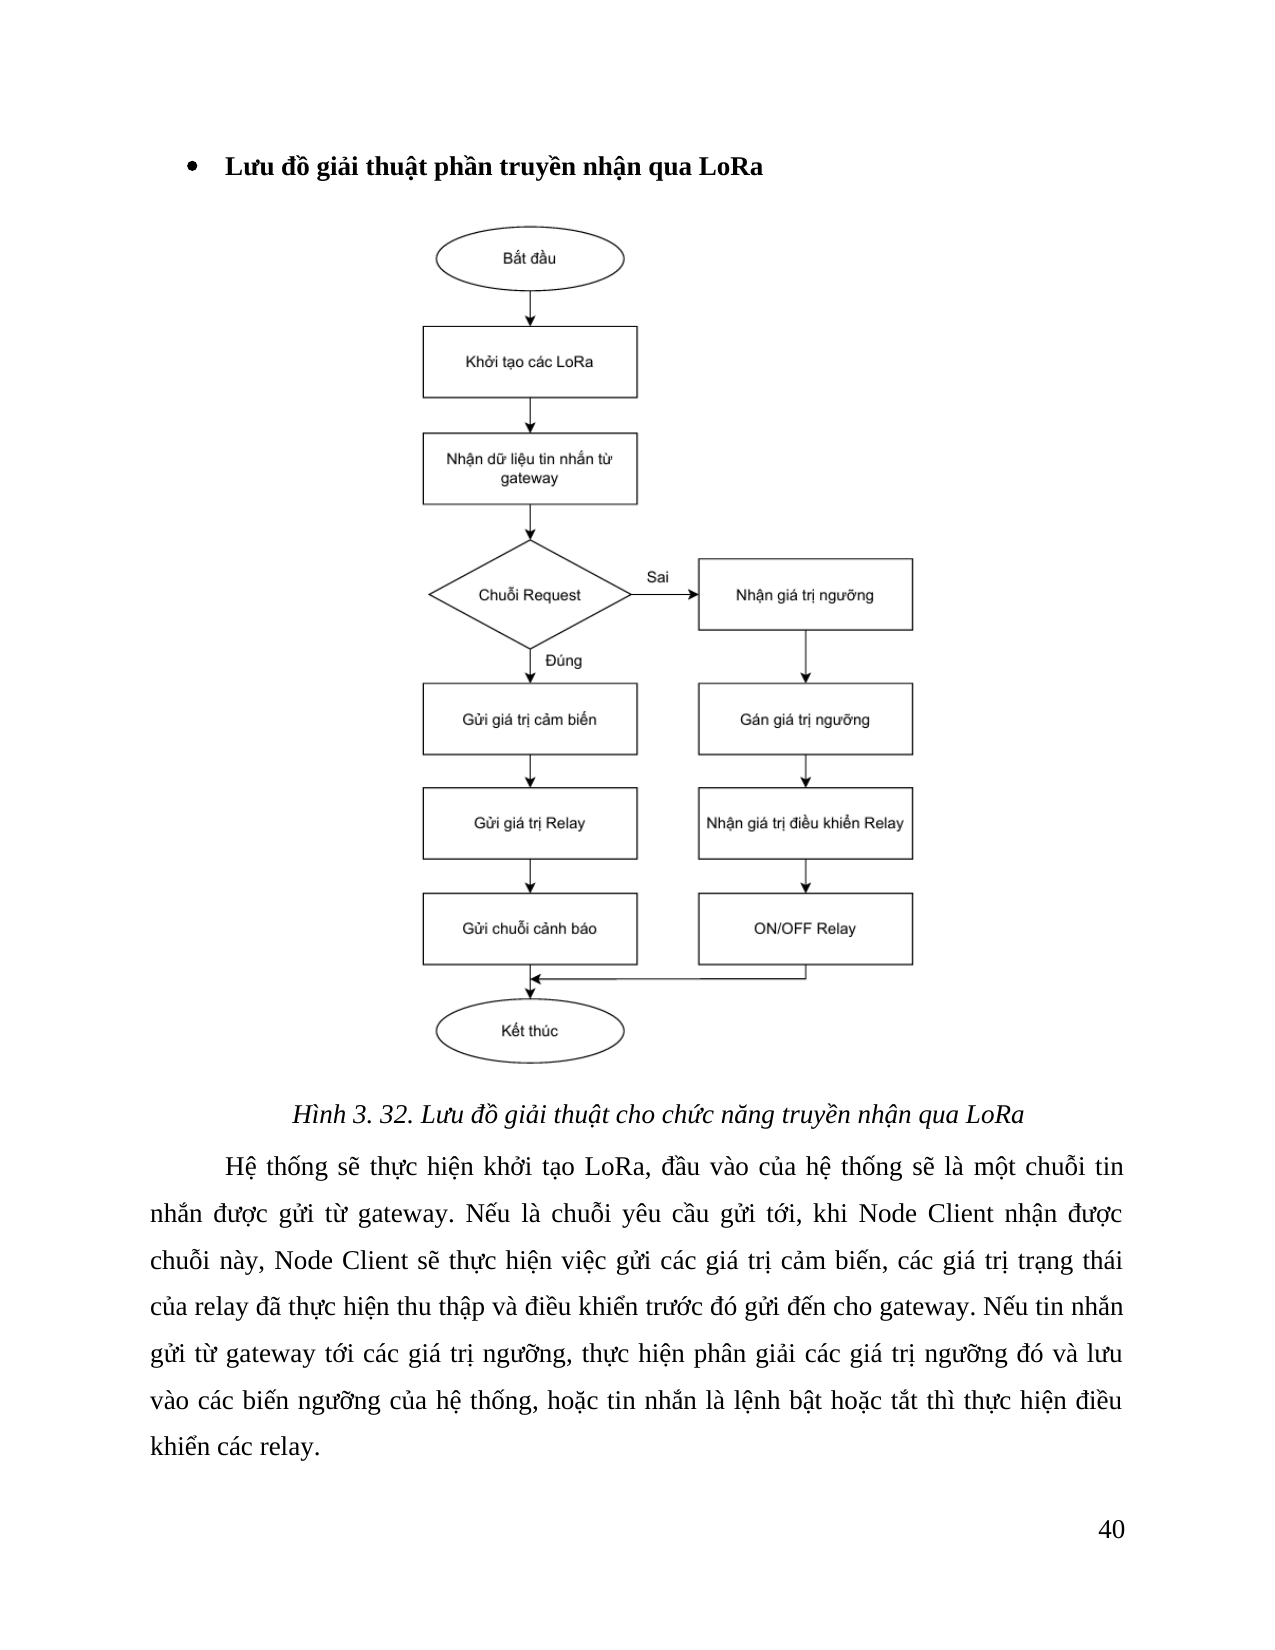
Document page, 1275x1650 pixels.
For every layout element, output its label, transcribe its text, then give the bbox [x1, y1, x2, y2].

list Lưu đồ giải thuật phần truyền nhận qua LoRa [187, 150, 1125, 181]
text Hình 3. 32. Lưu đồ giải thuật cho chức năng truyền nhận qua LoRa [150, 1098, 1125, 1130]
text Hệ thống sẽ thực hiện khởi tạo LoRa, đầu vào của hệ thống sẽ là một chuỗi tin nhắn được gửi từ gateway. Nếu là chuỗi yêu cầu gửi tới, khi Node Client nhận được chuỗi này, Node Client sẽ thực hiện việc gửi các giá trị cảm biến, các giá trị trạng thái của relay đã thực hiện thu thập và điều khiển trước đó gửi đến cho gateway. Nếu tin nhắn gửi từ gateway tới các giá trị ngưỡng, thực hiện phân giải các giá trị ngưỡng đó và lưu vào các biến ngưỡng của hệ thống, hoặc tin nhắn là lệnh bật hoặc tắt thì thực hiện điều khiển các relay. [150, 1151, 1125, 1462]
picture [368, 213, 945, 1070]
